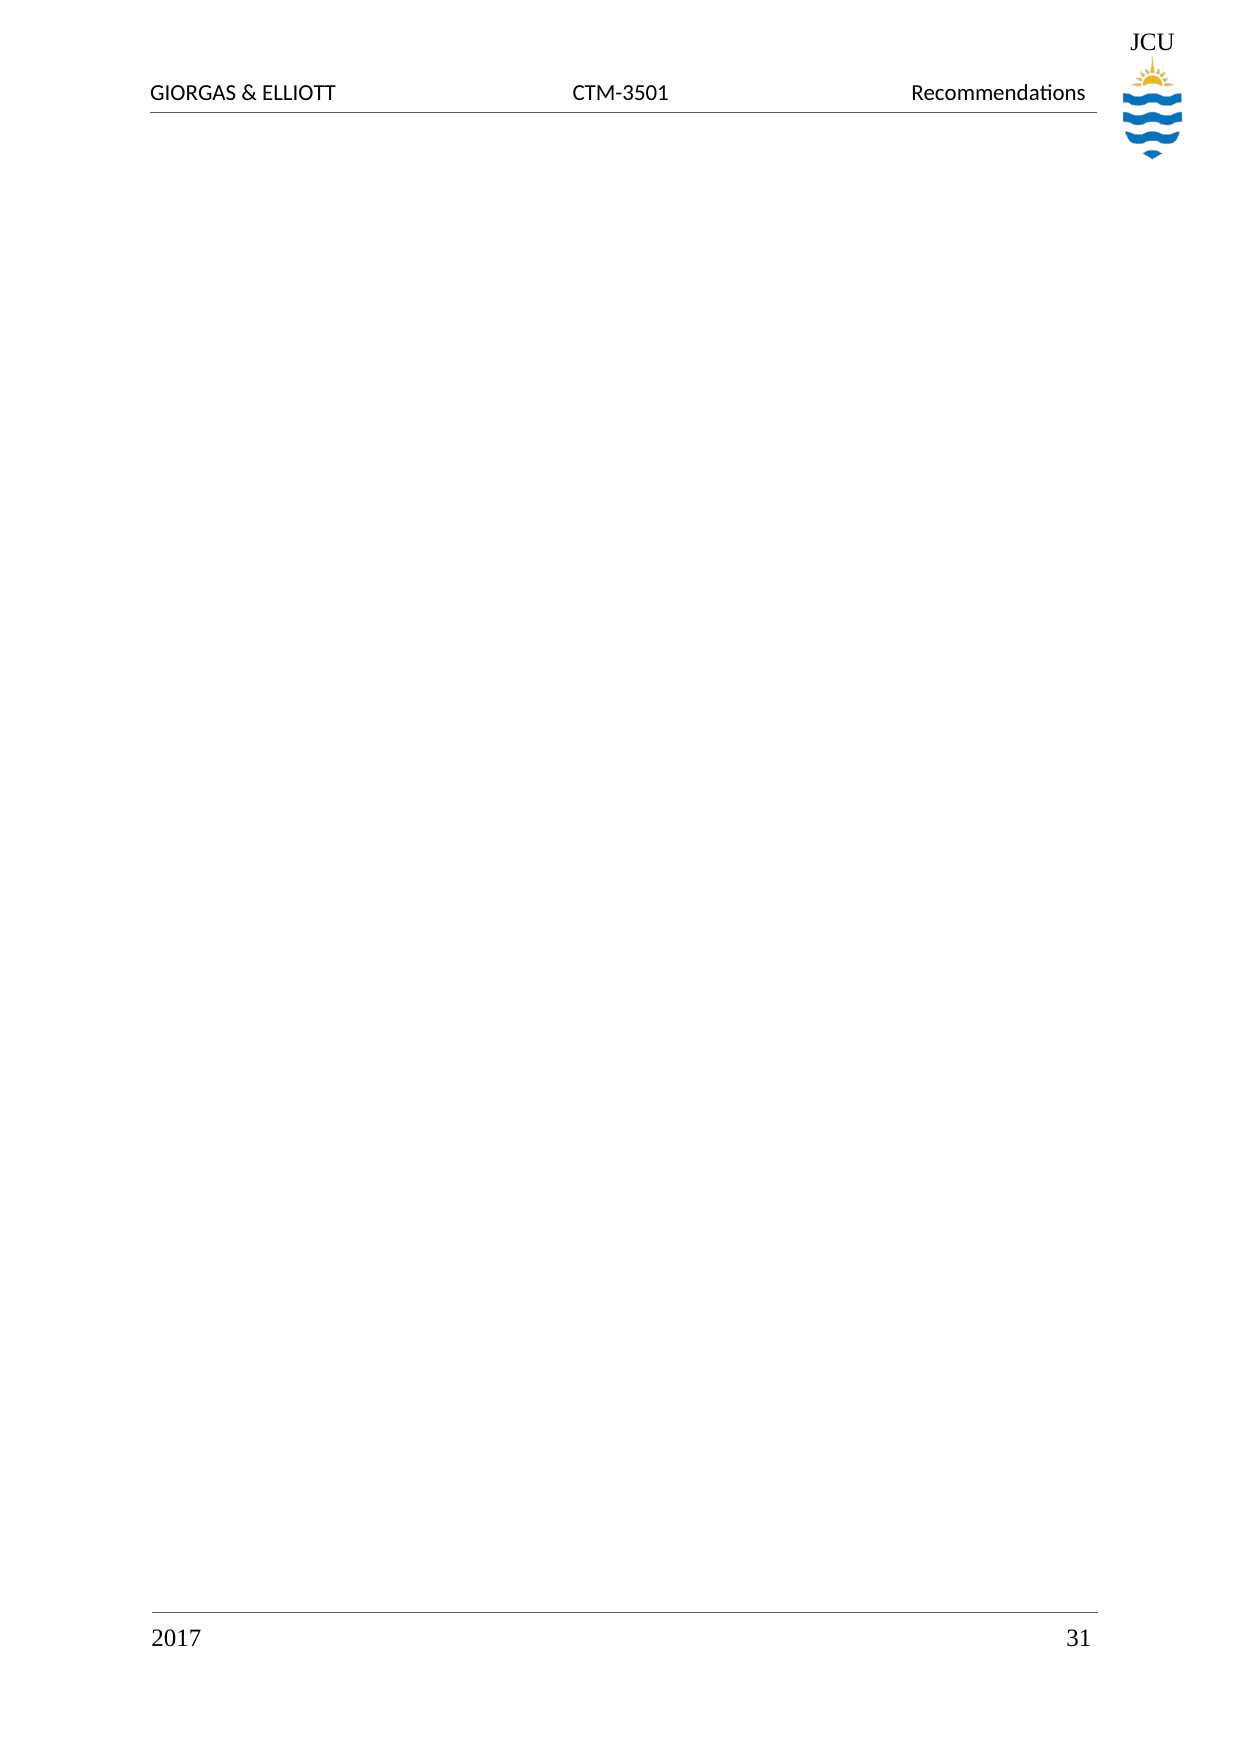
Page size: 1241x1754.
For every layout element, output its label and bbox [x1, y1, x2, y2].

picture [1118, 53, 1188, 165]
